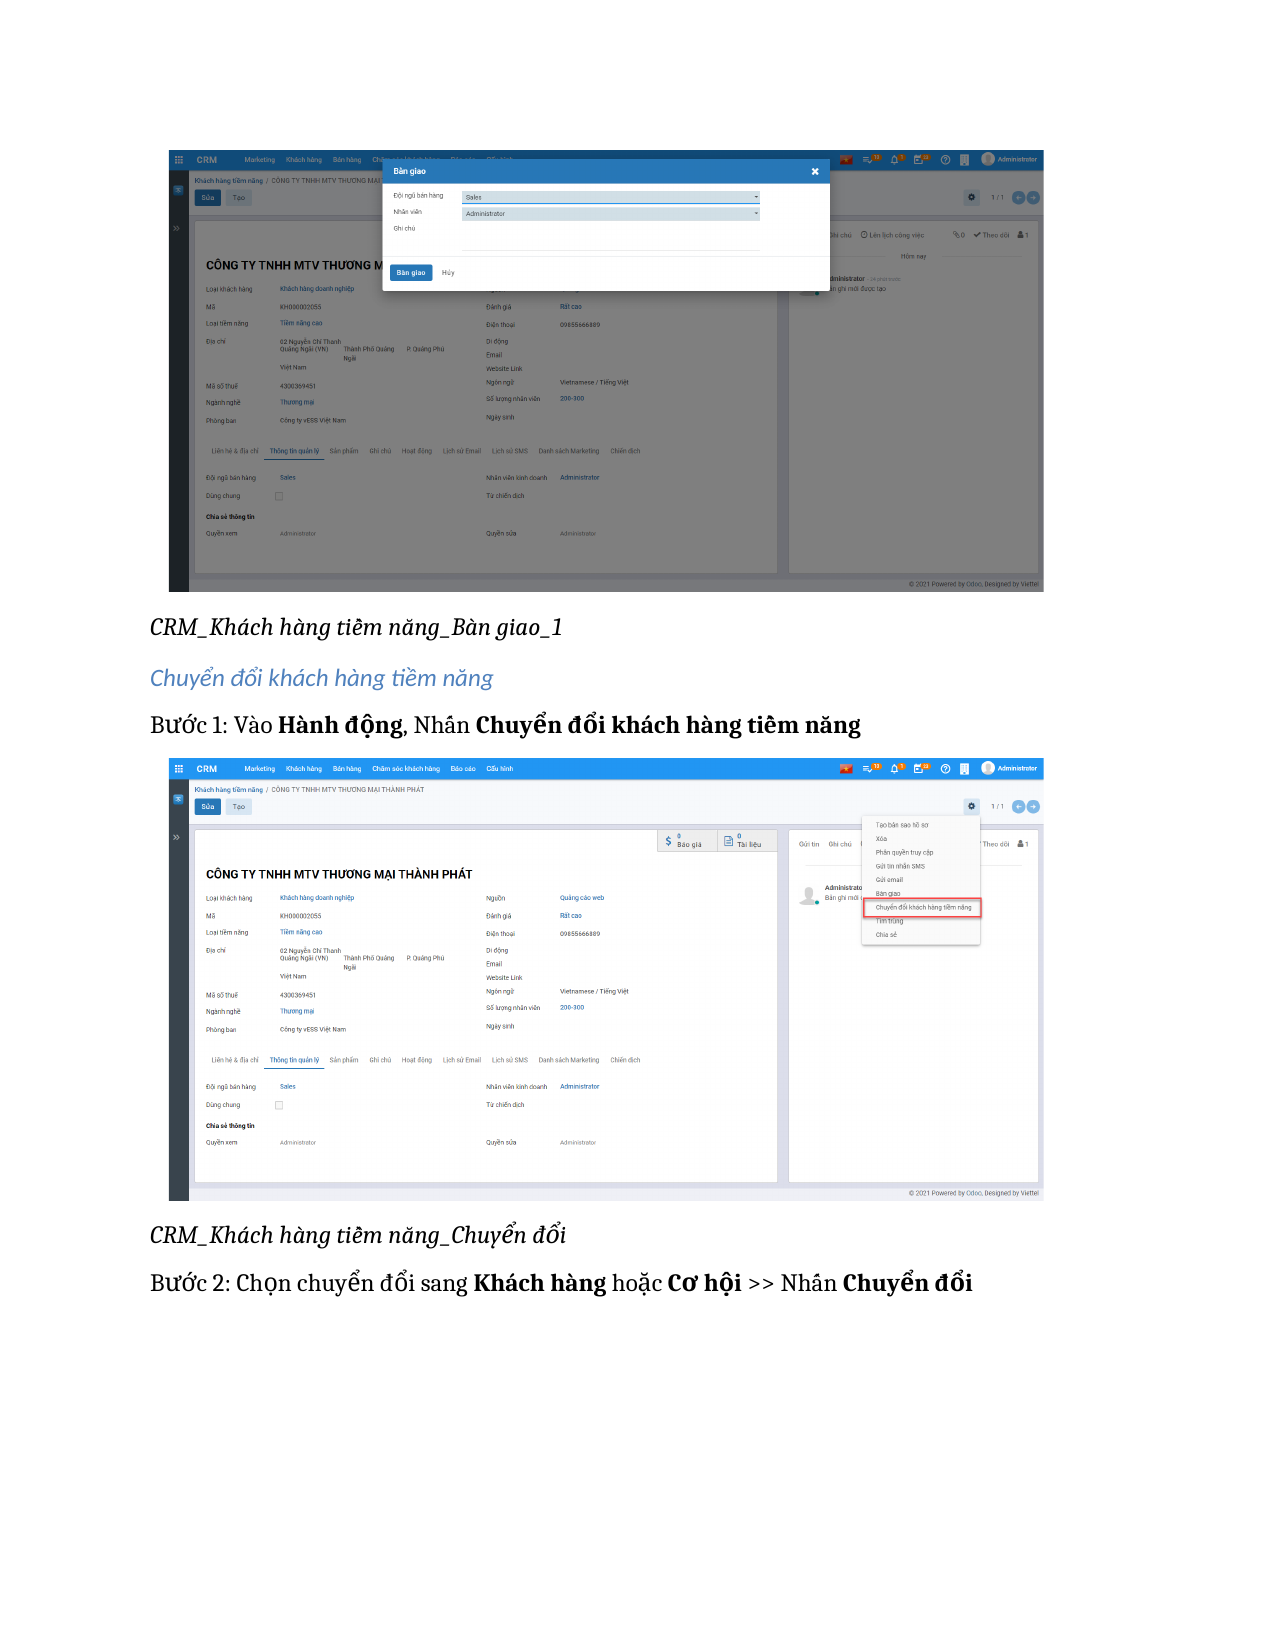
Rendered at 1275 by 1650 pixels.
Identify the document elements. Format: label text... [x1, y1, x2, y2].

subtitle Chuyển đổi khách hàng tiềm năng [150, 662, 1125, 692]
text Bước 1: Vào Hành động, Nhấn Chuyển đổi khách hàng tiềm năng [150, 711, 1125, 740]
text Bước 2: Chọn chuyển đổi sang Khách hàng hoặc Cơ hội >> Nhấn Chuyển đổi [150, 1269, 1125, 1297]
text CRM_Khách hàng tiềm năng_Chuyển đổi [150, 1221, 1125, 1250]
text CRM_Khách hàng tiềm năng_Bàn giao_1 [150, 612, 1125, 641]
picture [168, 758, 1044, 1201]
picture [168, 150, 1044, 592]
